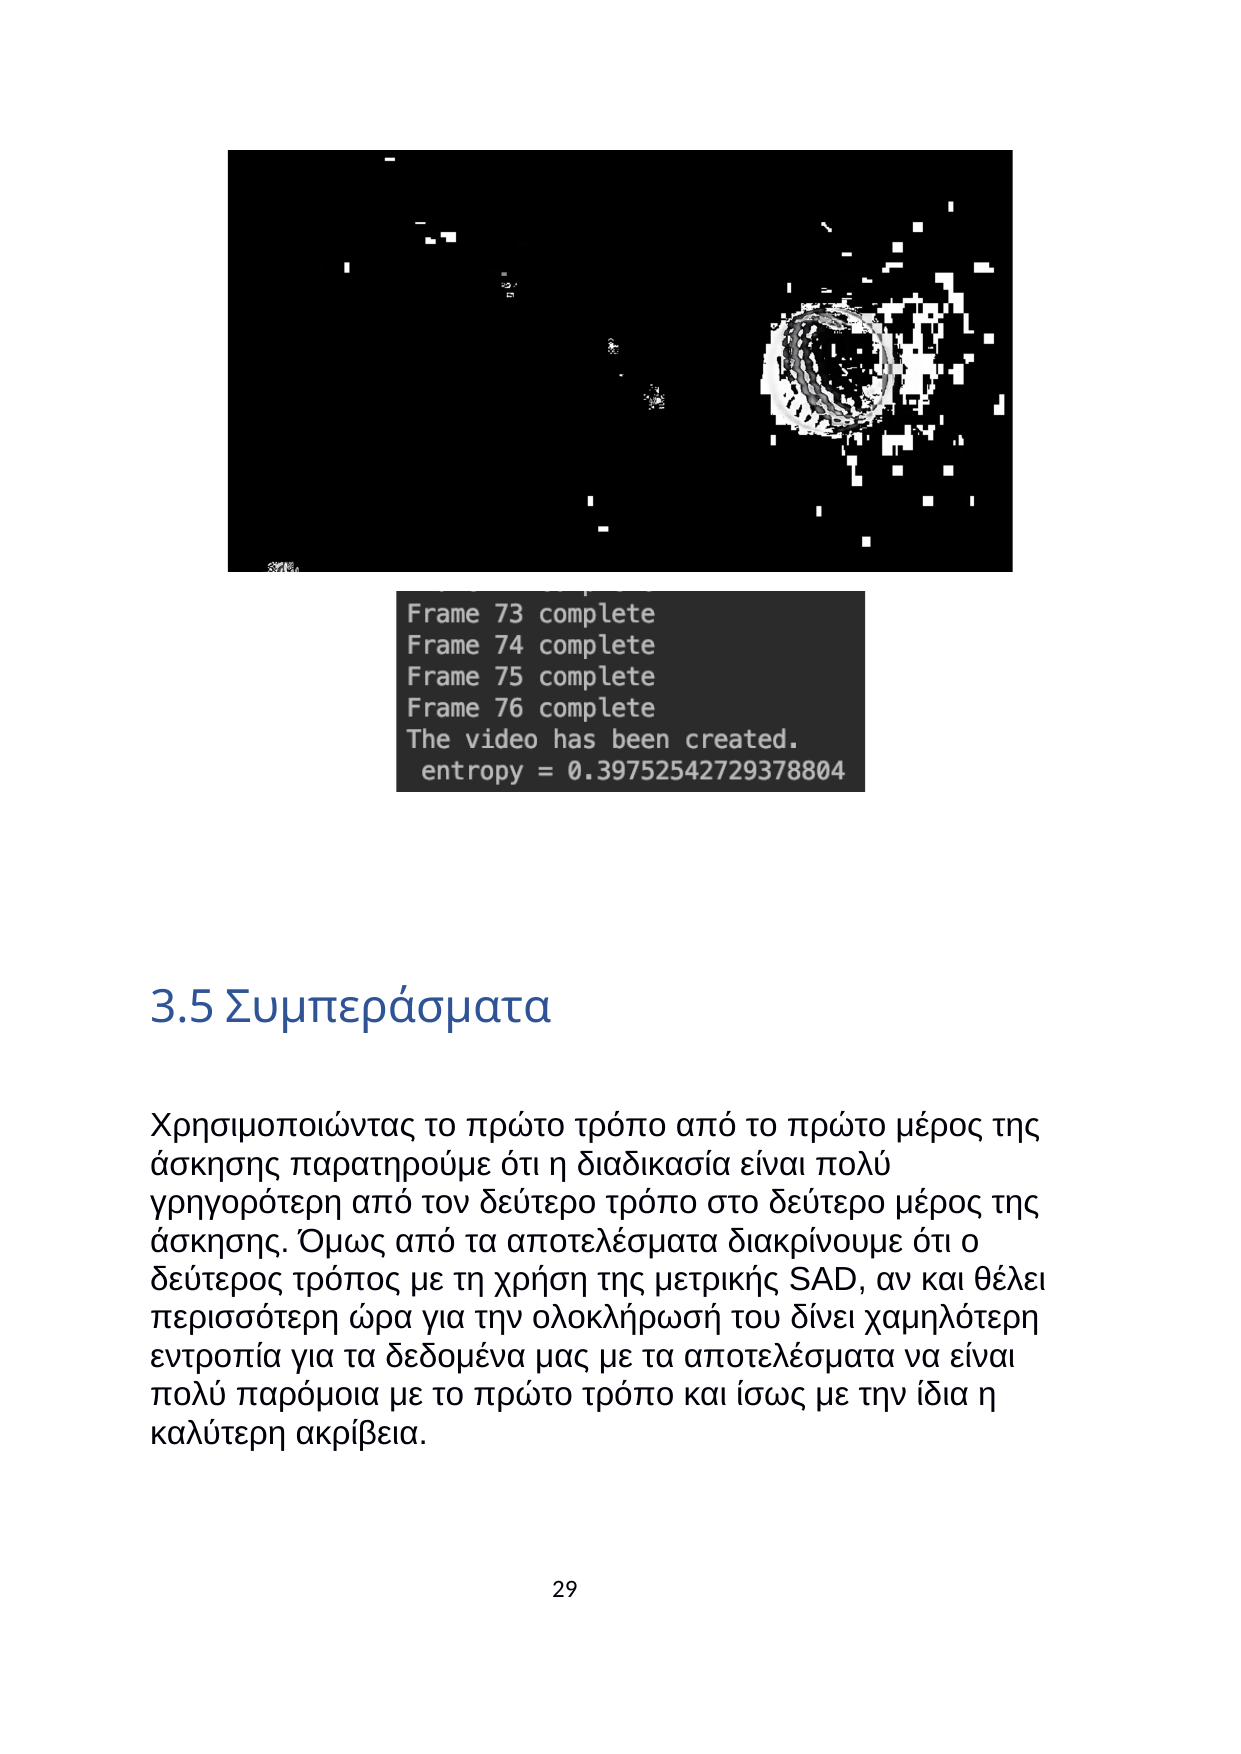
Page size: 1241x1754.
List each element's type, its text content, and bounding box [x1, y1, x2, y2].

subtitle Συμπεράσματα [150, 974, 1090, 1036]
picture [227, 150, 1013, 572]
picture [396, 591, 866, 792]
text Χρησιμοποιώντας το πρώτο τρόπο από το πρώτο μέρος της άσκησης παρατηρούμε ότι η διαδικασία είναι πολύ γρηγορότερη από τον δεύτερο τρόπο στο δεύτερο μέρος της άσκησης. Όμως από τα αποτελέσματα διακρίνουμε ότι ο δεύτερος τρόπος με τη χρήση της μετρικής SAD, αν και θέλει περισσότερη ώρα για την ολοκλήρωσή του δίνει χαμηλότερη εντροπία για τα δεδομένα μας με τα αποτελέσματα να είναι πολύ παρόμοια με το πρώτο τρόπο και ίσως με την ίδια η καλύτερη ακρίβεια. [150, 1105, 1090, 1451]
